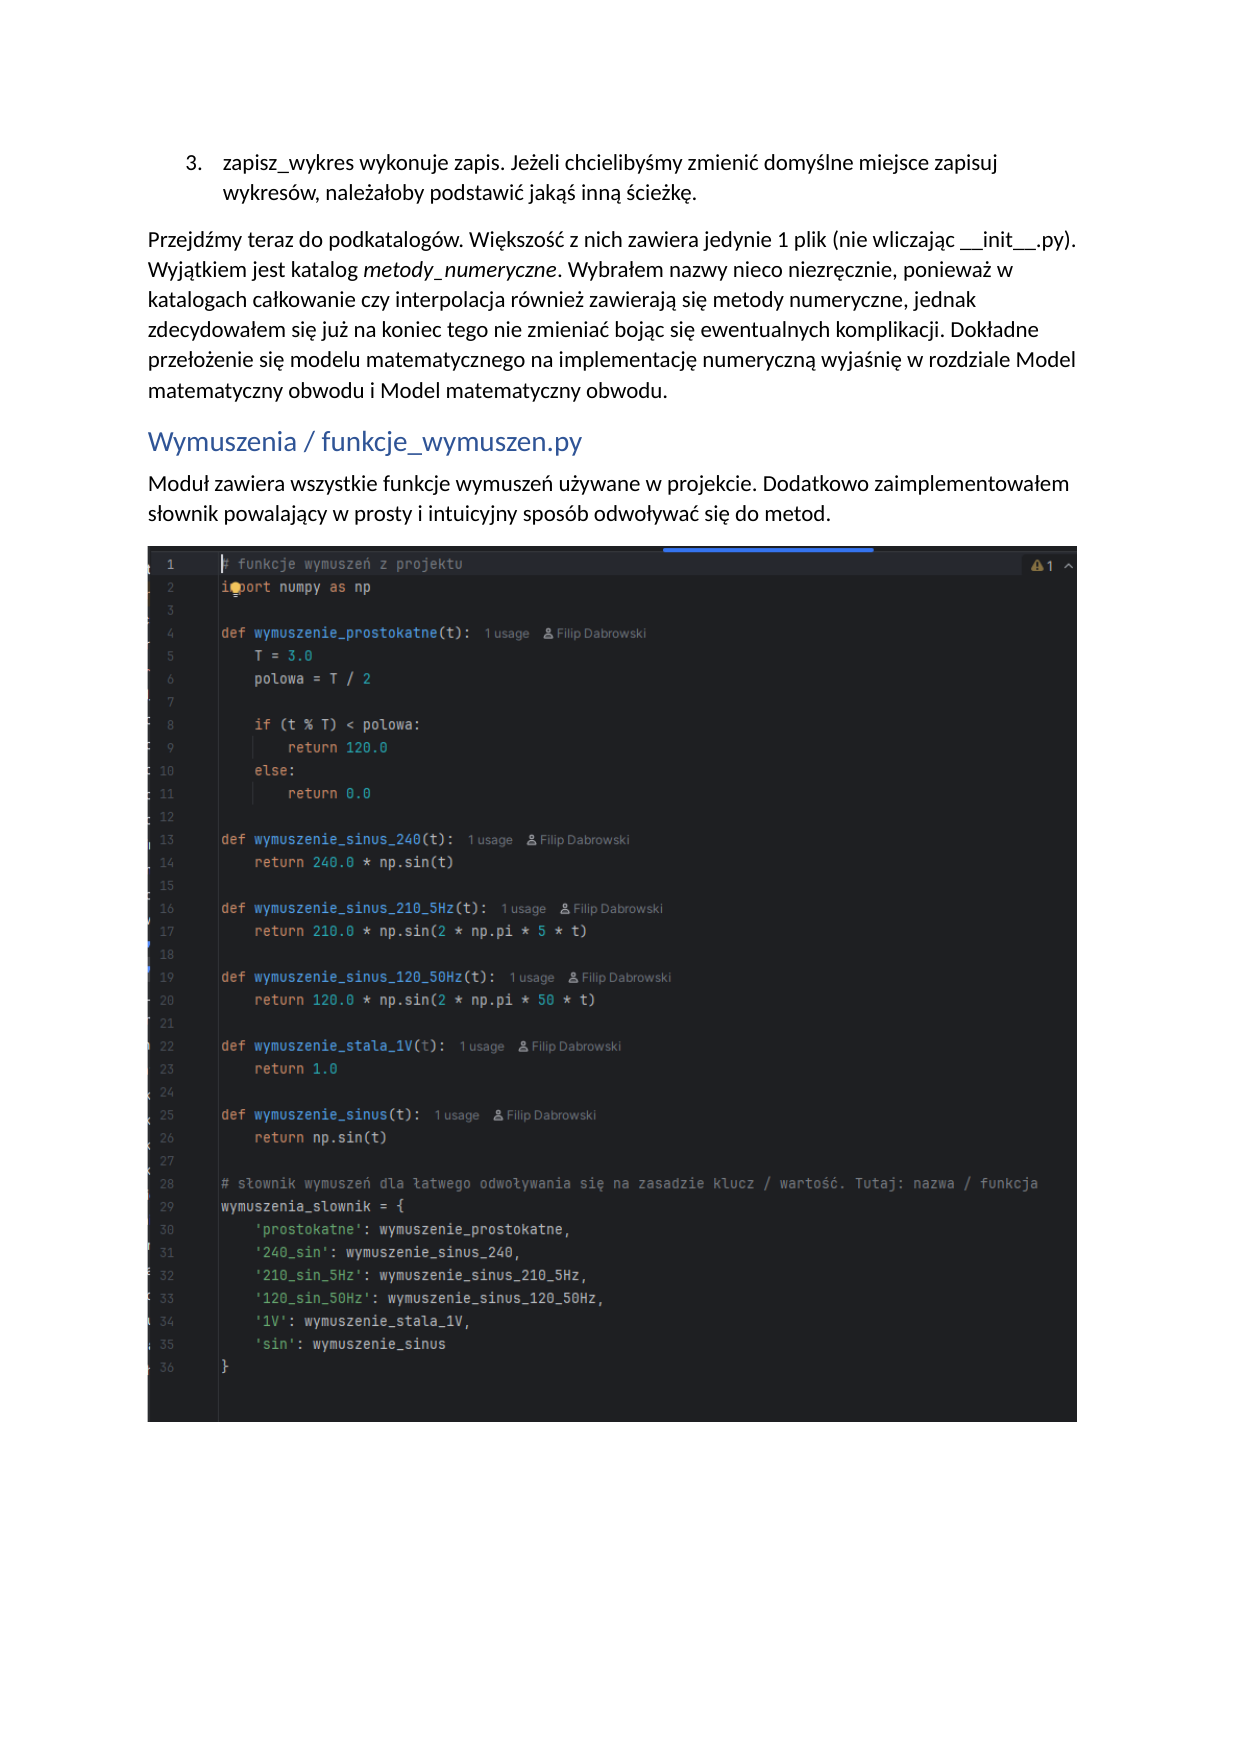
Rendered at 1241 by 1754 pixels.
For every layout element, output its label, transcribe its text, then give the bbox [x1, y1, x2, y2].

subtitle Wymuszenia / funkcje_wymuszen.py [148, 423, 1093, 458]
text Moduł zawiera wszystkie funkcje wymuszeń używane w projekcie. Dodatkowo zaimplementowałem słownik powalający w prosty i intuicyjny sposób odwoływać się do metod. [148, 469, 1093, 528]
list zapisz_wykres wykonuje zapis. Jeżeli chcielibyśmy zmienić domyślne miejsce zapisuj wykresów, należałoby podstawić jakąś inną ścieżkę. [185, 148, 1093, 206]
text Przejdźmy teraz do podkatalogów. Większość z nich zawiera jedynie 1 plik (nie wliczając __init__.py). Wyjątkiem jest katalog metody_numeryczne. Wybrałem nazwy nieco niezręcznie, ponieważ w katalogach całkowanie czy interpolacja również zawierają się metody numeryczne, jednak zdecydowałem się już na koniec tego nie zmieniać bojąc się ewentualnych komplikacji. Dokładne przełożenie się modelu matematycznego na implementację numeryczną wyjaśnię w rozdziale Model matematyczny obwodu i Model matematyczny obwodu. [148, 225, 1093, 404]
picture [147, 546, 1077, 1422]
